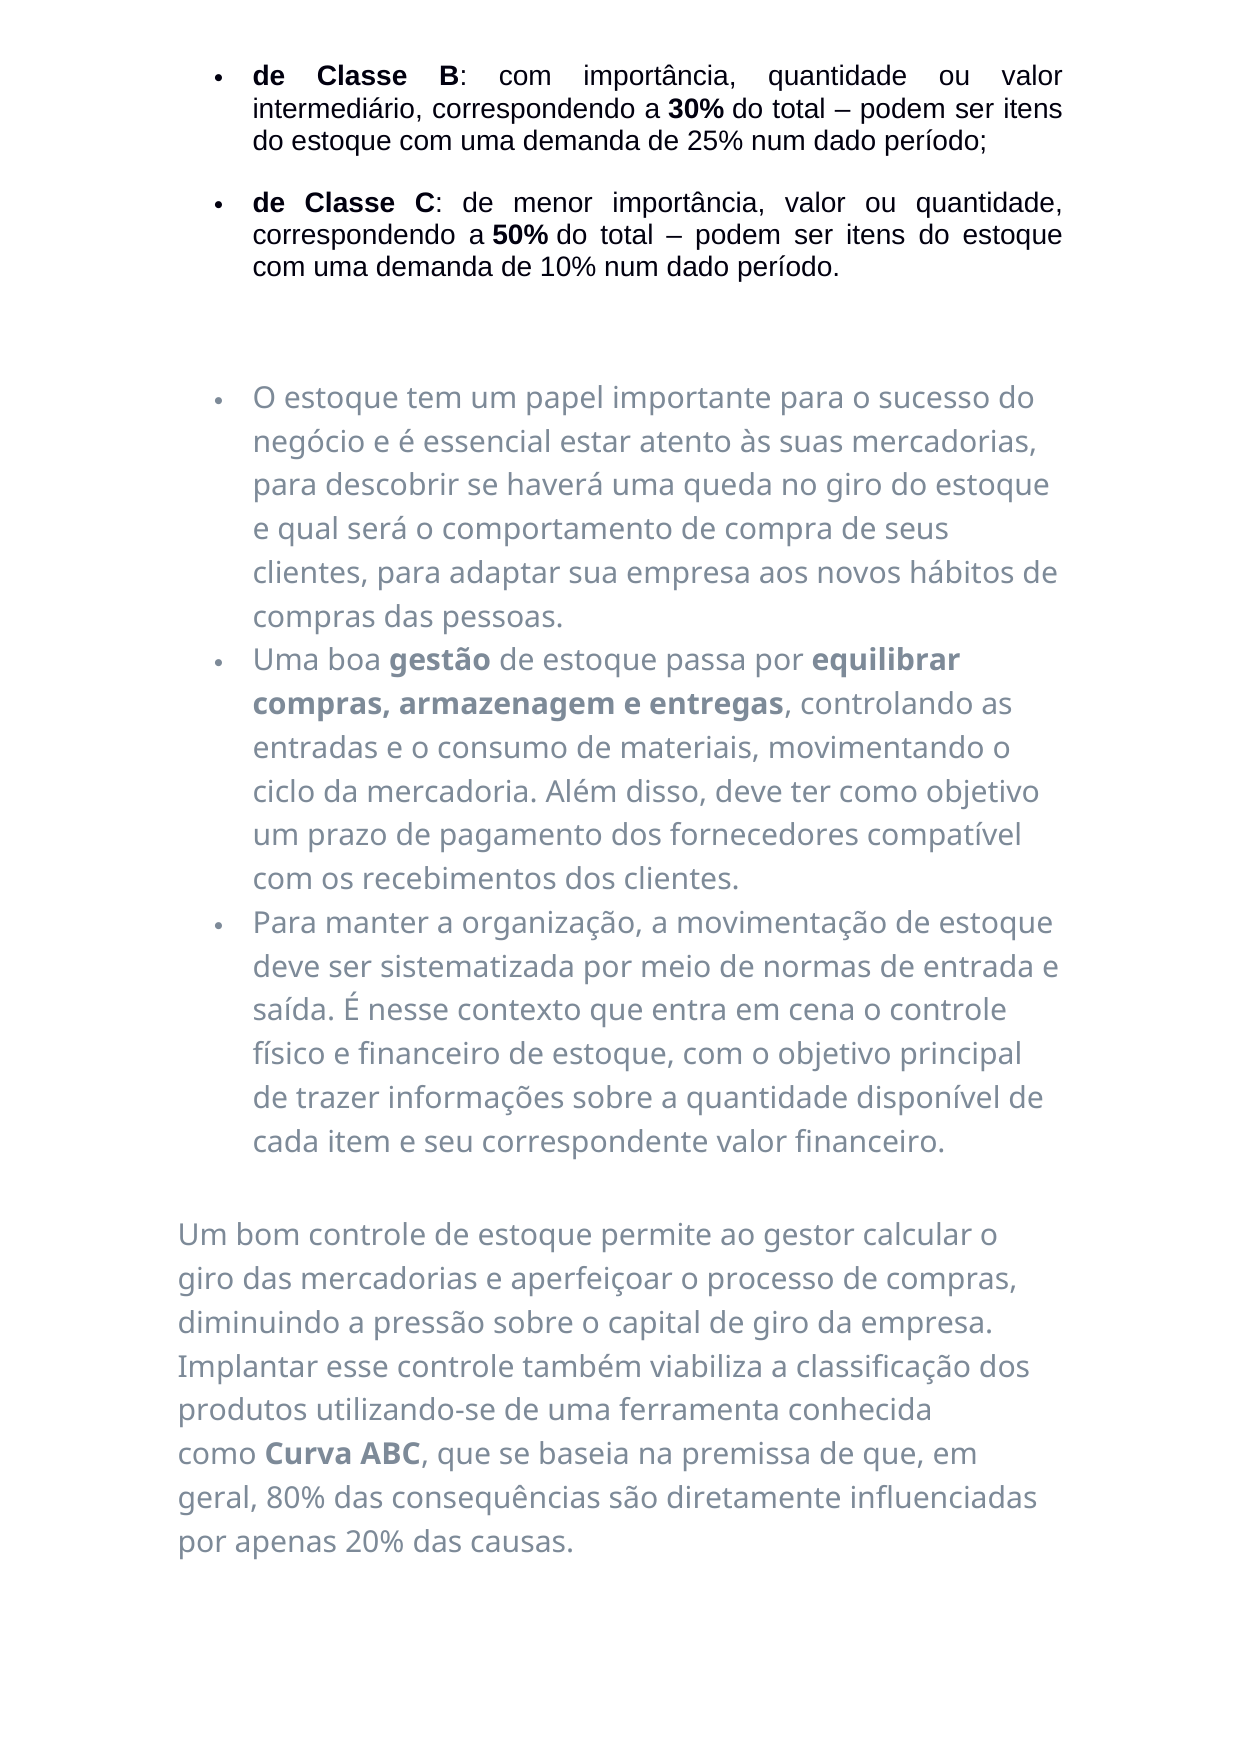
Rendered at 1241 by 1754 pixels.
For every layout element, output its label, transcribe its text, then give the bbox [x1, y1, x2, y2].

list O estoque tem um papel importante para o sucesso do negócio e é essencial estar atento às suas mercadorias, para descobrir se haverá uma queda no giro do estoque e qual será o comportamento de compra de seus clientes, para adaptar sua empresa aos novos hábitos de compras das pessoas. [215, 373, 1063, 636]
list Uma boa gestão de estoque passa por equilibrar compras, armazenagem e entregas, controlando as entradas e o consumo de materiais, movimentando o ciclo da mercadoria. Além disso, deve ter como objetivo um prazo de pagamento dos fornecedores compatível com os recebimentos dos clientes. [215, 636, 1063, 898]
text Um bom controle de estoque permite ao gestor calcular o giro das mercadorias e aperfeiçoar o processo de compras, diminuindo a pressão sobre o capital de giro da empresa. Implantar esse controle também viabiliza a classificação dos produtos utilizando-se de uma ferramenta conhecida como Curva ABC, que se baseia na premissa de que, em geral, 80% das consequências são diretamente influenciadas por apenas 20% das causas. [177, 1211, 1063, 1561]
list de Classe C: de menor importância, valor ou quantidade, correspondendo a 50% do total – podem ser itens do estoque com uma demanda de 10% num dado período. [215, 186, 1063, 283]
list de Classe B: com importância, quantidade ou valor intermediário, correspondendo a 30% do total – podem ser itens do estoque com uma demanda de 25% num dado período; [215, 59, 1063, 156]
list Para manter a organização, a movimentação de estoque deve ser sistematizada por meio de normas de entrada e saída. É nesse contexto que entra em cena o controle físico e financeiro de estoque, com o objetivo principal de trazer informações sobre a quantidade disponível de cada item e seu correspondente valor financeiro. [215, 898, 1063, 1161]
